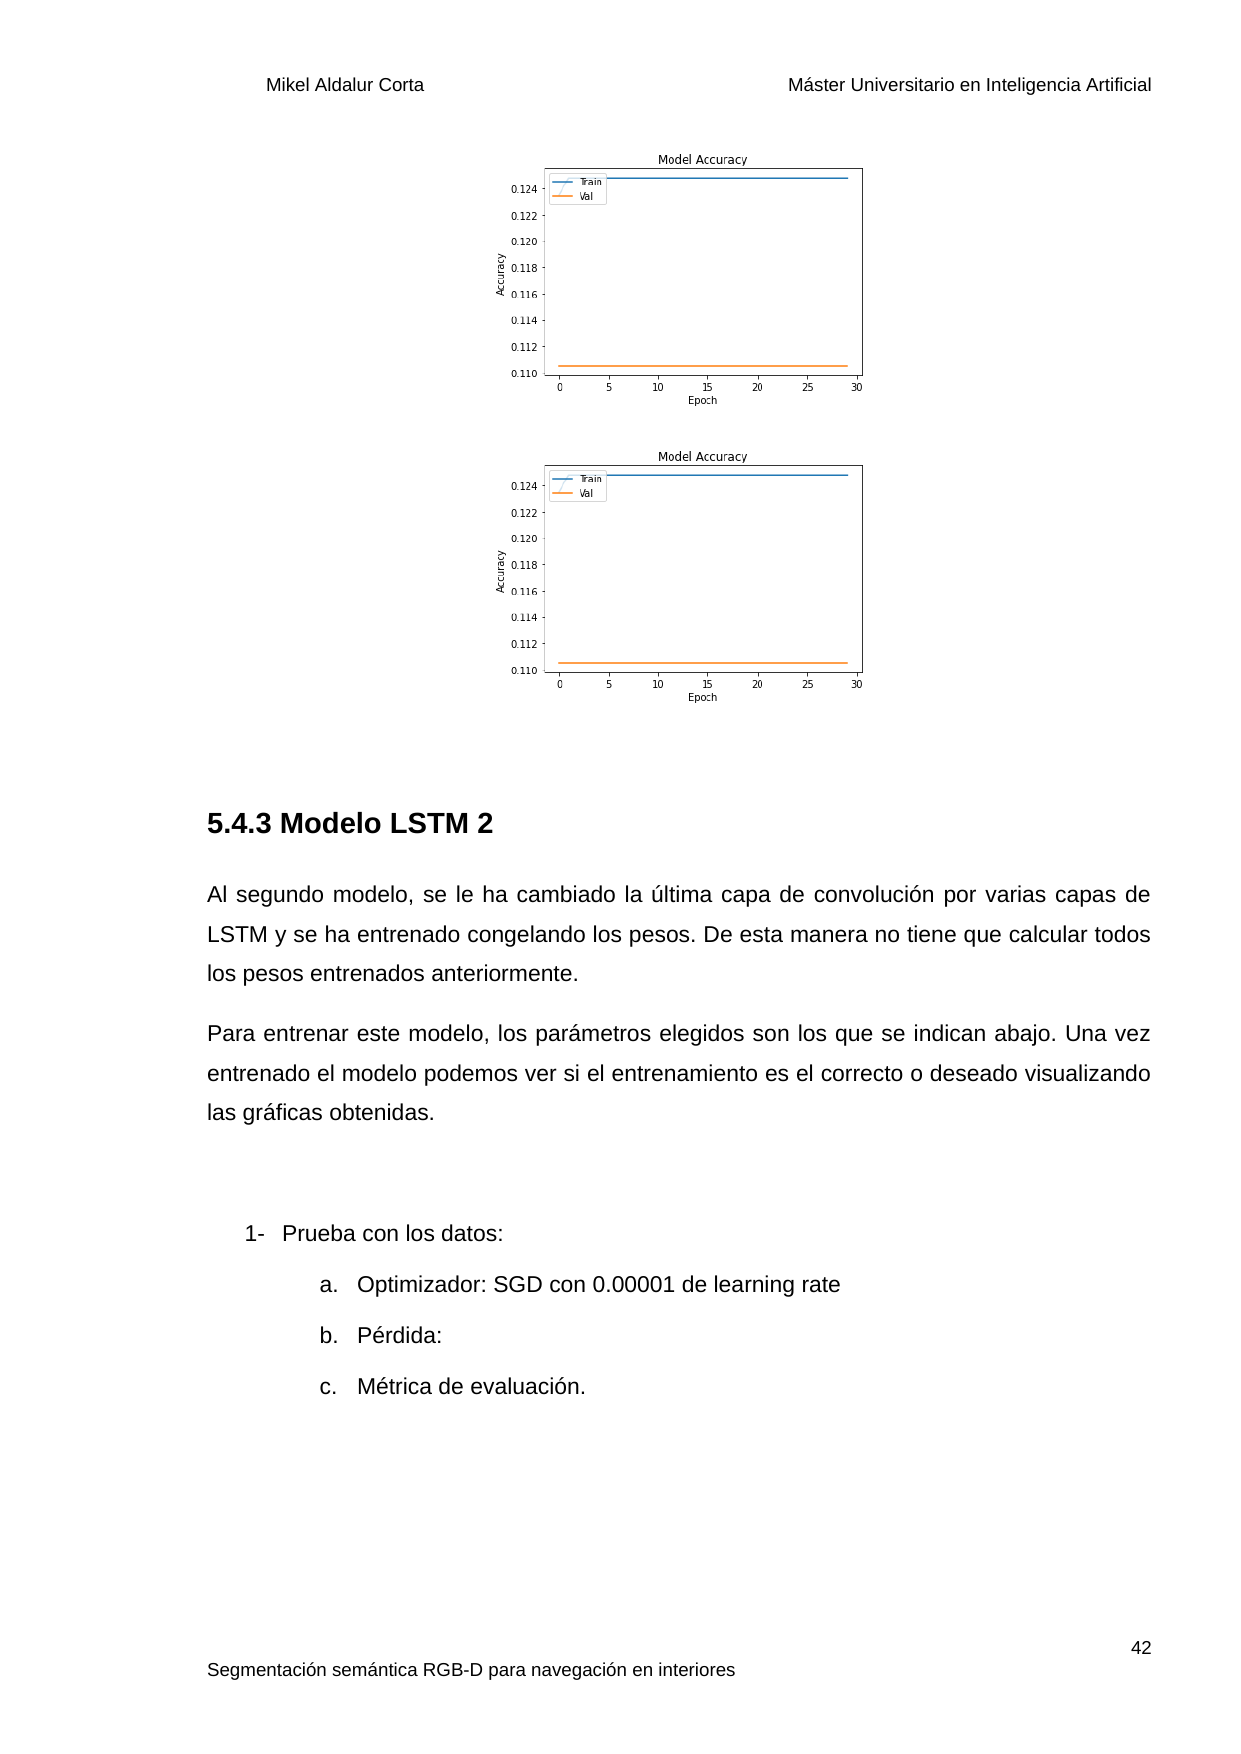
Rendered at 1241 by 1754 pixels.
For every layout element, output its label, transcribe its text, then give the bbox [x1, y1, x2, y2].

list Métrica de evaluación. [319, 1373, 1152, 1399]
picture [490, 444, 869, 708]
picture [490, 147, 869, 411]
text Para entrenar este modelo, los parámetros elegidos son los que se indican abajo. Una vez entrenado el modelo podemos ver si el entrenamiento es el correcto o deseado visualizando las gráficas obtenidas. [207, 1020, 1152, 1126]
list Optimizador: SGD con 0.00001 de learning rate [319, 1271, 1152, 1297]
subtitle 5.4.3 Modelo LSTM 2 [207, 806, 1152, 839]
list Prueba con los datos: [244, 1220, 1152, 1246]
text Al segundo modelo, se le ha cambiado la última capa de convolución por varias capas de LSTM y se ha entrenado congelando los pesos. De esta manera no tiene que calcular todos los pesos entrenados anteriormente. [207, 881, 1152, 986]
list Pérdida: [319, 1322, 1152, 1348]
